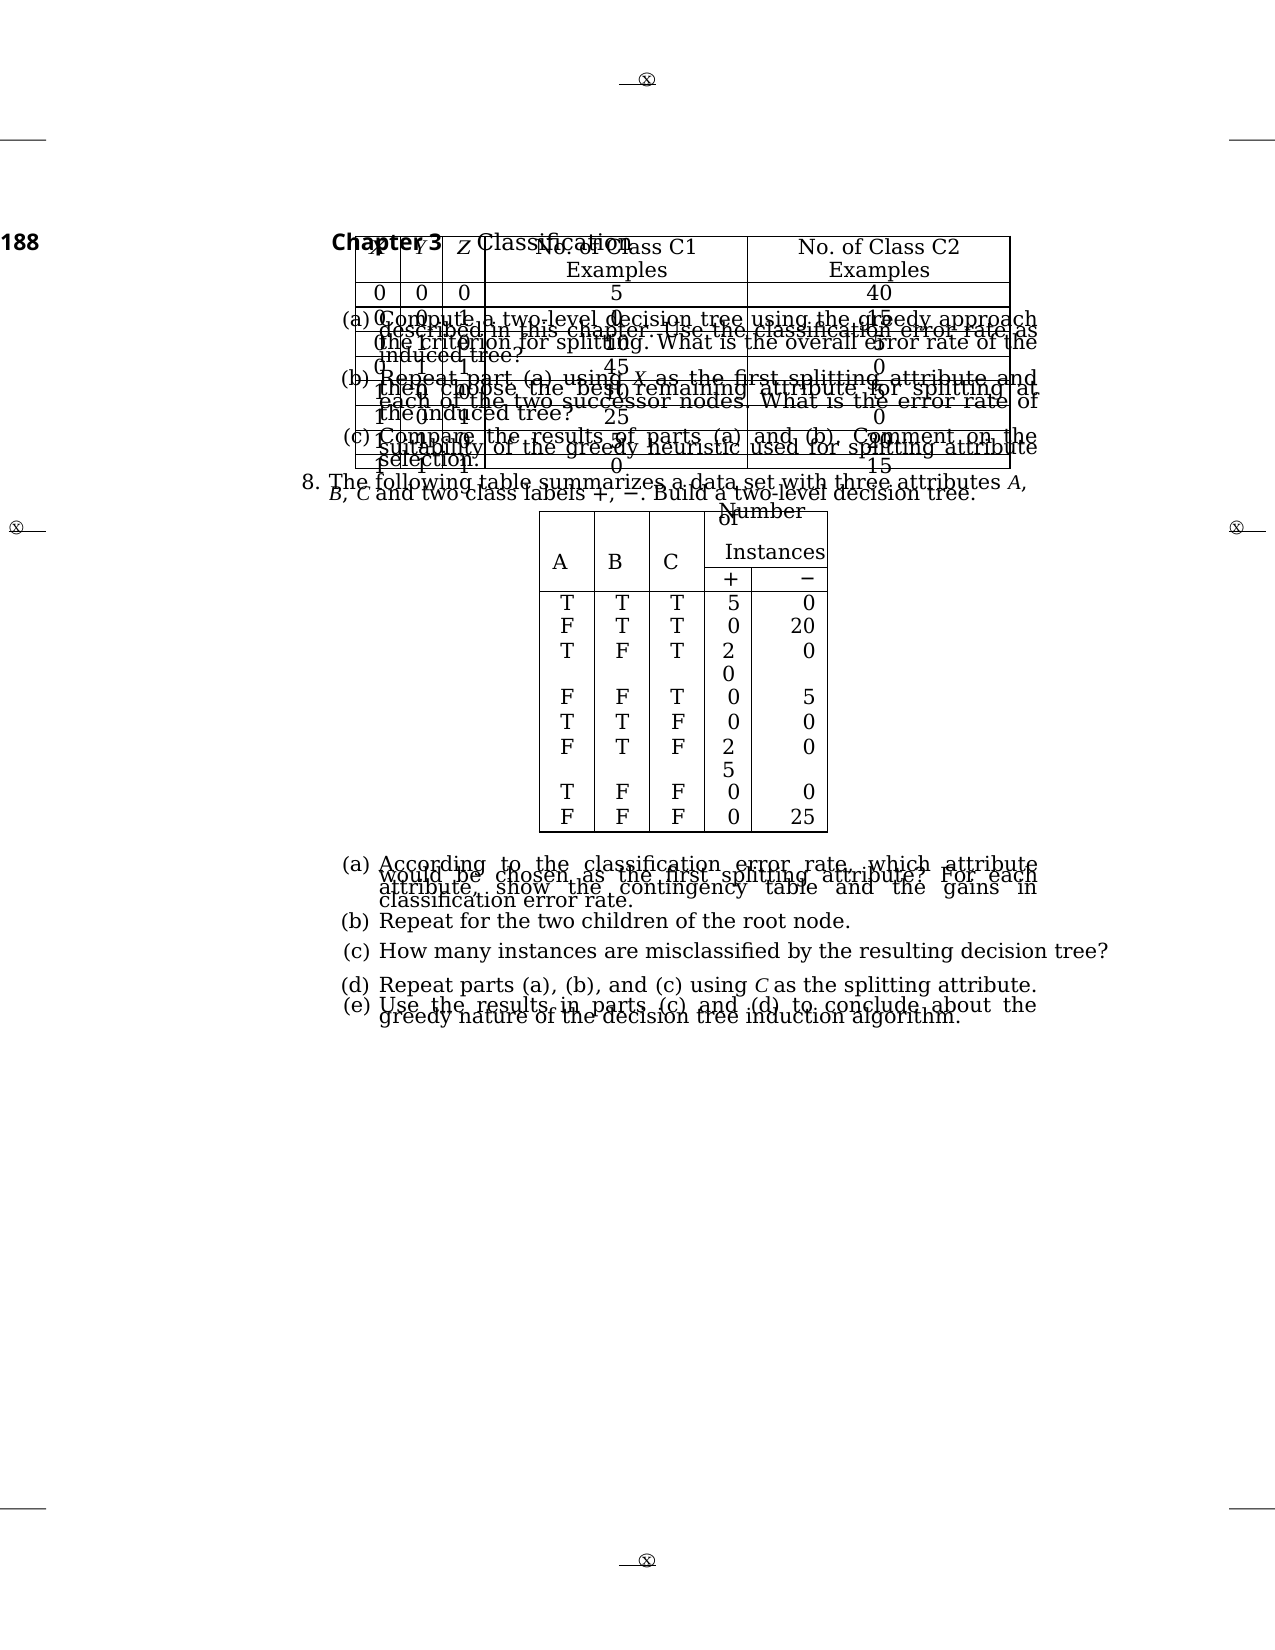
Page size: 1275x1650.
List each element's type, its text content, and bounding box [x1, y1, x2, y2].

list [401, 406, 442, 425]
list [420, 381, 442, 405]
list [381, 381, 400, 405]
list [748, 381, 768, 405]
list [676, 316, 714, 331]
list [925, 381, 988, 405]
list Repeat parts (a), (b), and (c) using C as the splitting attribute. [339, 966, 1275, 999]
table_cell F [595, 806, 649, 831]
table_cell F [540, 616, 594, 641]
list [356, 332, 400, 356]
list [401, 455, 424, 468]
table_cell 0 [752, 736, 827, 782]
table_cell 5 [705, 592, 751, 616]
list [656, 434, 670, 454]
table_header Number of Instances [705, 512, 827, 567]
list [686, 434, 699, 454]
table_cell 25 [705, 736, 751, 782]
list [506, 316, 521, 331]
table_header B [595, 512, 649, 591]
table_cell 0 [705, 686, 751, 711]
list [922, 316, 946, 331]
table_header C [650, 512, 704, 591]
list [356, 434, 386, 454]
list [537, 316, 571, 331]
table_cell F [595, 686, 649, 711]
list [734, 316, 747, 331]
table_cell T [595, 616, 649, 641]
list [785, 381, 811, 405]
table_cell T [540, 592, 594, 616]
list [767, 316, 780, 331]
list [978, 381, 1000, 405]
table_cell 0 [705, 616, 751, 641]
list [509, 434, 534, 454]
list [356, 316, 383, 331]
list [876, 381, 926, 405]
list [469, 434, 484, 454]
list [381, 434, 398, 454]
table_cell 0 [752, 711, 827, 736]
table_cell 20 [705, 641, 751, 686]
table_cell T [595, 711, 649, 736]
table_cell T [595, 736, 649, 782]
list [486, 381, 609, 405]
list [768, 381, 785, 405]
table_cell F [540, 806, 594, 831]
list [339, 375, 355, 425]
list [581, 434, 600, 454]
table_cell 20 [752, 616, 827, 641]
table_cell F [595, 641, 649, 686]
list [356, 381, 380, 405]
table_cell T [540, 711, 594, 736]
list According to the classiﬁcation error rate, which attribute would be chosen as the ﬁrst splitting attribute? For each attribute, show the contingency table and the gains in classiﬁcation error rate. [341, 862, 1038, 912]
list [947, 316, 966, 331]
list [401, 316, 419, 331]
list Use the results in parts (c) and (d) to conclude about the greedy nature of the decision tree induction algorithm. [443, 1003, 1038, 1028]
table_cell F [595, 782, 649, 806]
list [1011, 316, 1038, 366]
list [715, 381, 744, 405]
table_cell T [540, 641, 594, 686]
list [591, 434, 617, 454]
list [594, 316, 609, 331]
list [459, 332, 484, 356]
table_cell F [650, 806, 704, 831]
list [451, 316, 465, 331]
table_cell 0 [705, 782, 751, 806]
table_cell F [650, 782, 704, 806]
table_cell T [650, 686, 704, 711]
table_cell 0 [752, 592, 827, 616]
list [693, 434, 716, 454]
table_cell − [752, 568, 827, 591]
text 188 Chapter 3 Classiﬁcation [0, 173, 1275, 270]
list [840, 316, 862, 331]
table_cell T [595, 592, 649, 616]
list Repeat for the two children of the root node. [339, 912, 1275, 932]
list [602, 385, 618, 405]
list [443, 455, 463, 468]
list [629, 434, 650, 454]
table_cell F [650, 711, 704, 736]
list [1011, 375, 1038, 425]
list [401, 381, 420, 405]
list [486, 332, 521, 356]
table_cell F [650, 736, 704, 782]
table_cell 5 [752, 686, 827, 711]
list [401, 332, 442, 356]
table_cell T [650, 616, 704, 641]
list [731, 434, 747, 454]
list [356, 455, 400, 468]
table_cell 0 [705, 806, 751, 831]
table_header A [540, 512, 594, 591]
table_cell T [650, 592, 704, 616]
list The following table summarizes a data set with three attributes A, B, C and two class labels +, −. Build a two-level decision tree. [301, 479, 1038, 505]
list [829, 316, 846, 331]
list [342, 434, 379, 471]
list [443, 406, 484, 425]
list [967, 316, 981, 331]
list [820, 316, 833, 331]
table_cell T [540, 782, 594, 806]
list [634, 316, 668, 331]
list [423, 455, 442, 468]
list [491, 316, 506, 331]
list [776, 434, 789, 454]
list How many instances are misclassiﬁed by the resulting decision tree? [342, 932, 1275, 966]
table_cell 25 [752, 806, 827, 831]
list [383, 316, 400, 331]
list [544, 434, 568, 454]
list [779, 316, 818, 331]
table_cell F [540, 736, 594, 782]
table_cell F [540, 686, 594, 711]
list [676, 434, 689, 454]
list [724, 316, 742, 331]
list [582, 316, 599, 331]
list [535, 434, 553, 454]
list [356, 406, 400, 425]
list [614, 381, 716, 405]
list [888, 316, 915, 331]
table_cell + [705, 568, 751, 591]
table_cell 0 [752, 782, 827, 806]
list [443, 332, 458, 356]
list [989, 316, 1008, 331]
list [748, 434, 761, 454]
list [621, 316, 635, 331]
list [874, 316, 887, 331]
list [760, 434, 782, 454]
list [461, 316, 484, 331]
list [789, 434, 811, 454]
table_cell 0 [705, 711, 751, 736]
table_cell T [650, 641, 704, 686]
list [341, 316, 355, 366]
table_cell 0 [752, 641, 827, 686]
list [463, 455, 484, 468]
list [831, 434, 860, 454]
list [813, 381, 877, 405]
